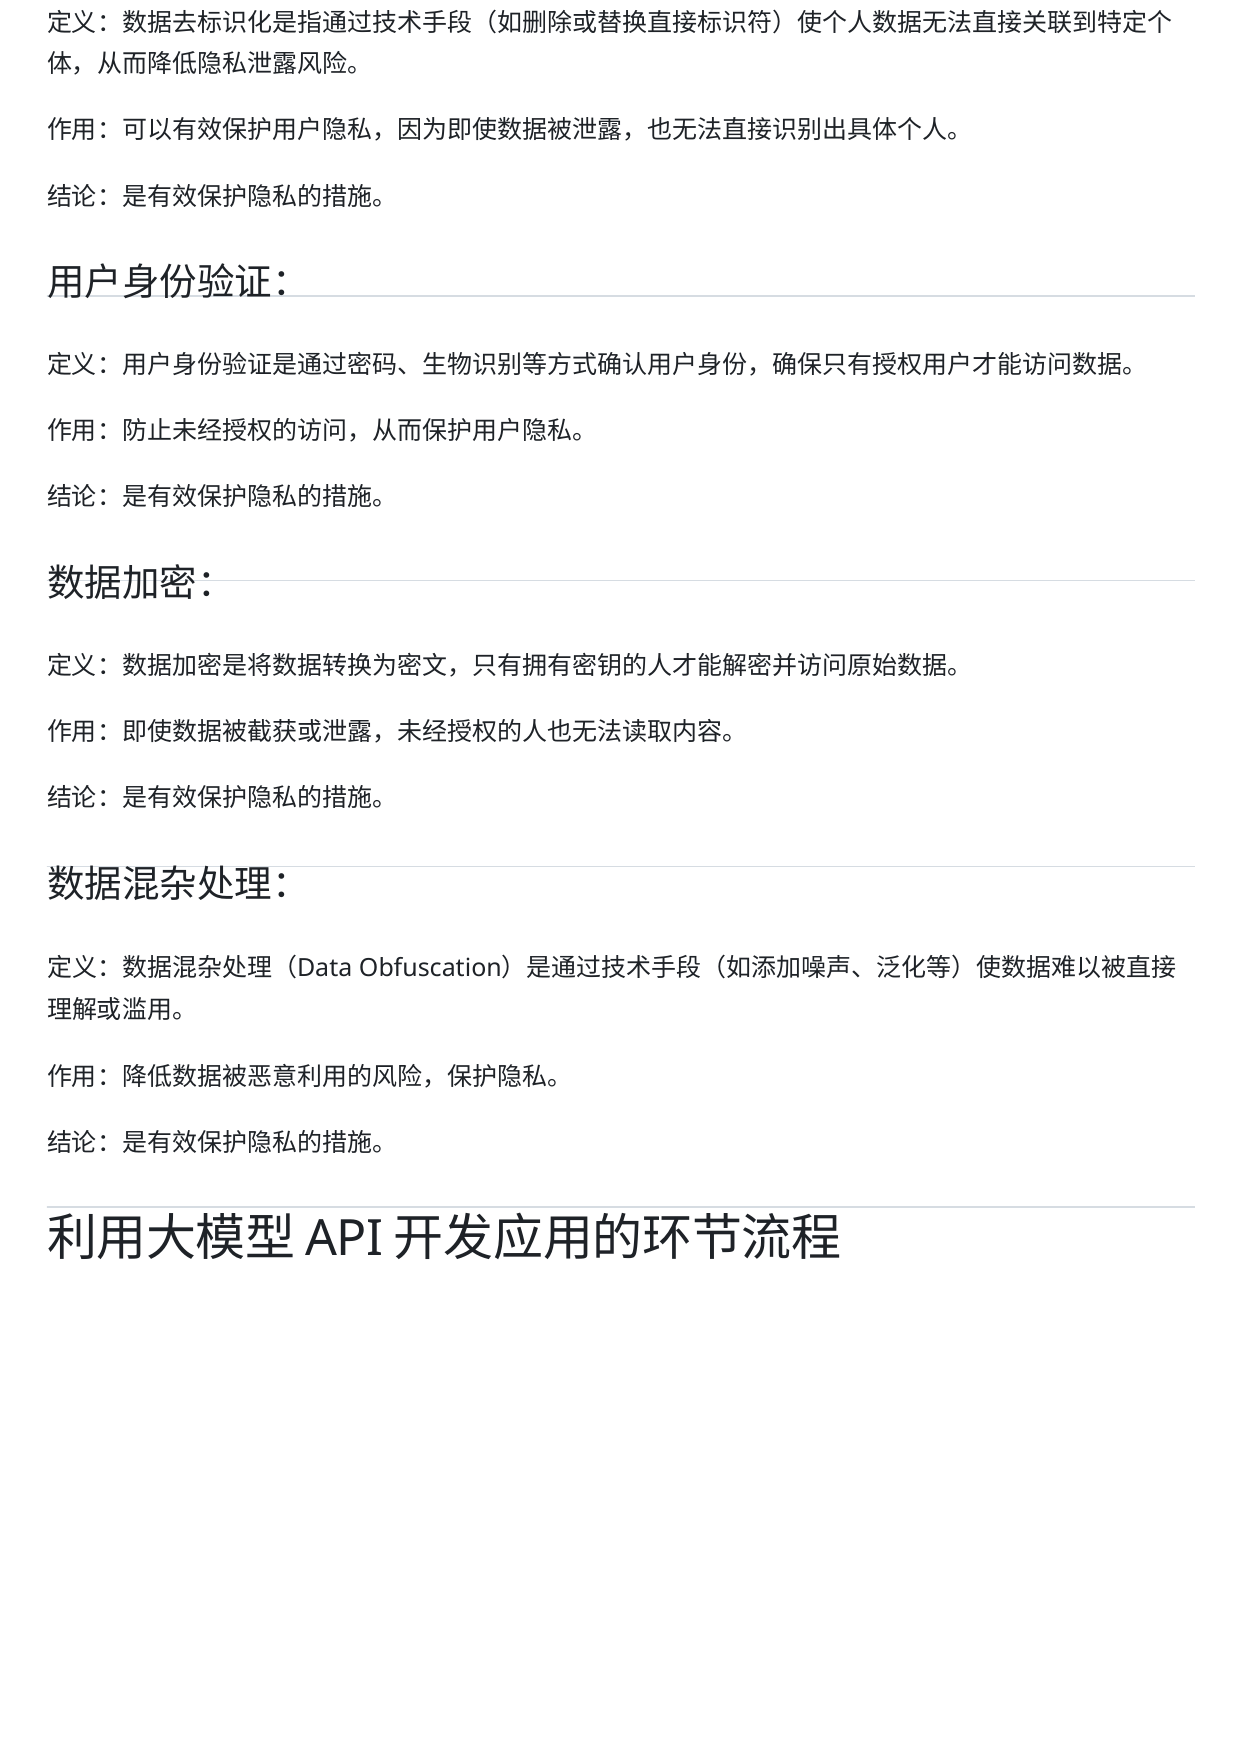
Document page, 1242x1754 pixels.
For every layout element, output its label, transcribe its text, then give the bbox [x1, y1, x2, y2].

text 数据混杂处理： [47, 853, 1241, 908]
text 结论：是有效保护隐私的措施。 [47, 176, 1241, 212]
text 利用大模型API开发应用的环节流程 [47, 1197, 1241, 1270]
text 定义：数据混杂处理（Data Obfuscation）是通过技术手段（如添加噪声、泛化等）使数据难以被直接理解或滥用。 [47, 948, 1192, 1026]
text 作用：即使数据被截获或泄露，未经授权的人也无法读取内容。 [47, 711, 1241, 748]
text 定义：用户身份验证是通过密码、生物识别等方式确认用户身份，确保只有授权用户才能访问数据。 [47, 344, 1241, 381]
text 定义：数据加密是将数据转换为密文，只有拥有密钥的人才能解密并访问原始数据。 [47, 645, 1241, 682]
text 结论：是有效保护隐私的措施。 [47, 1122, 1241, 1159]
text 用户身份验证： [47, 252, 1241, 306]
text 结论：是有效保护隐私的措施。 [47, 778, 1241, 814]
text 作用：防止未经授权的访问，从而保护用户隐私。 [47, 411, 1241, 447]
text 体，从而降低隐私泄露风险。 [47, 43, 1241, 80]
text 数据加密： [47, 553, 1241, 607]
text 定义：数据去标识化是指通过技术手段（如删除或替换直接标识符）使个人数据无法直接关联到特定个 [47, 2, 1241, 38]
text 结论：是有效保护隐私的措施。 [47, 477, 1241, 513]
text 作用：降低数据被恶意利用的风险，保护隐私。 [47, 1056, 1241, 1092]
text 作用：可以有效保护用户隐私，因为即使数据被泄露，也无法直接识别出具体个人。 [47, 110, 1241, 146]
